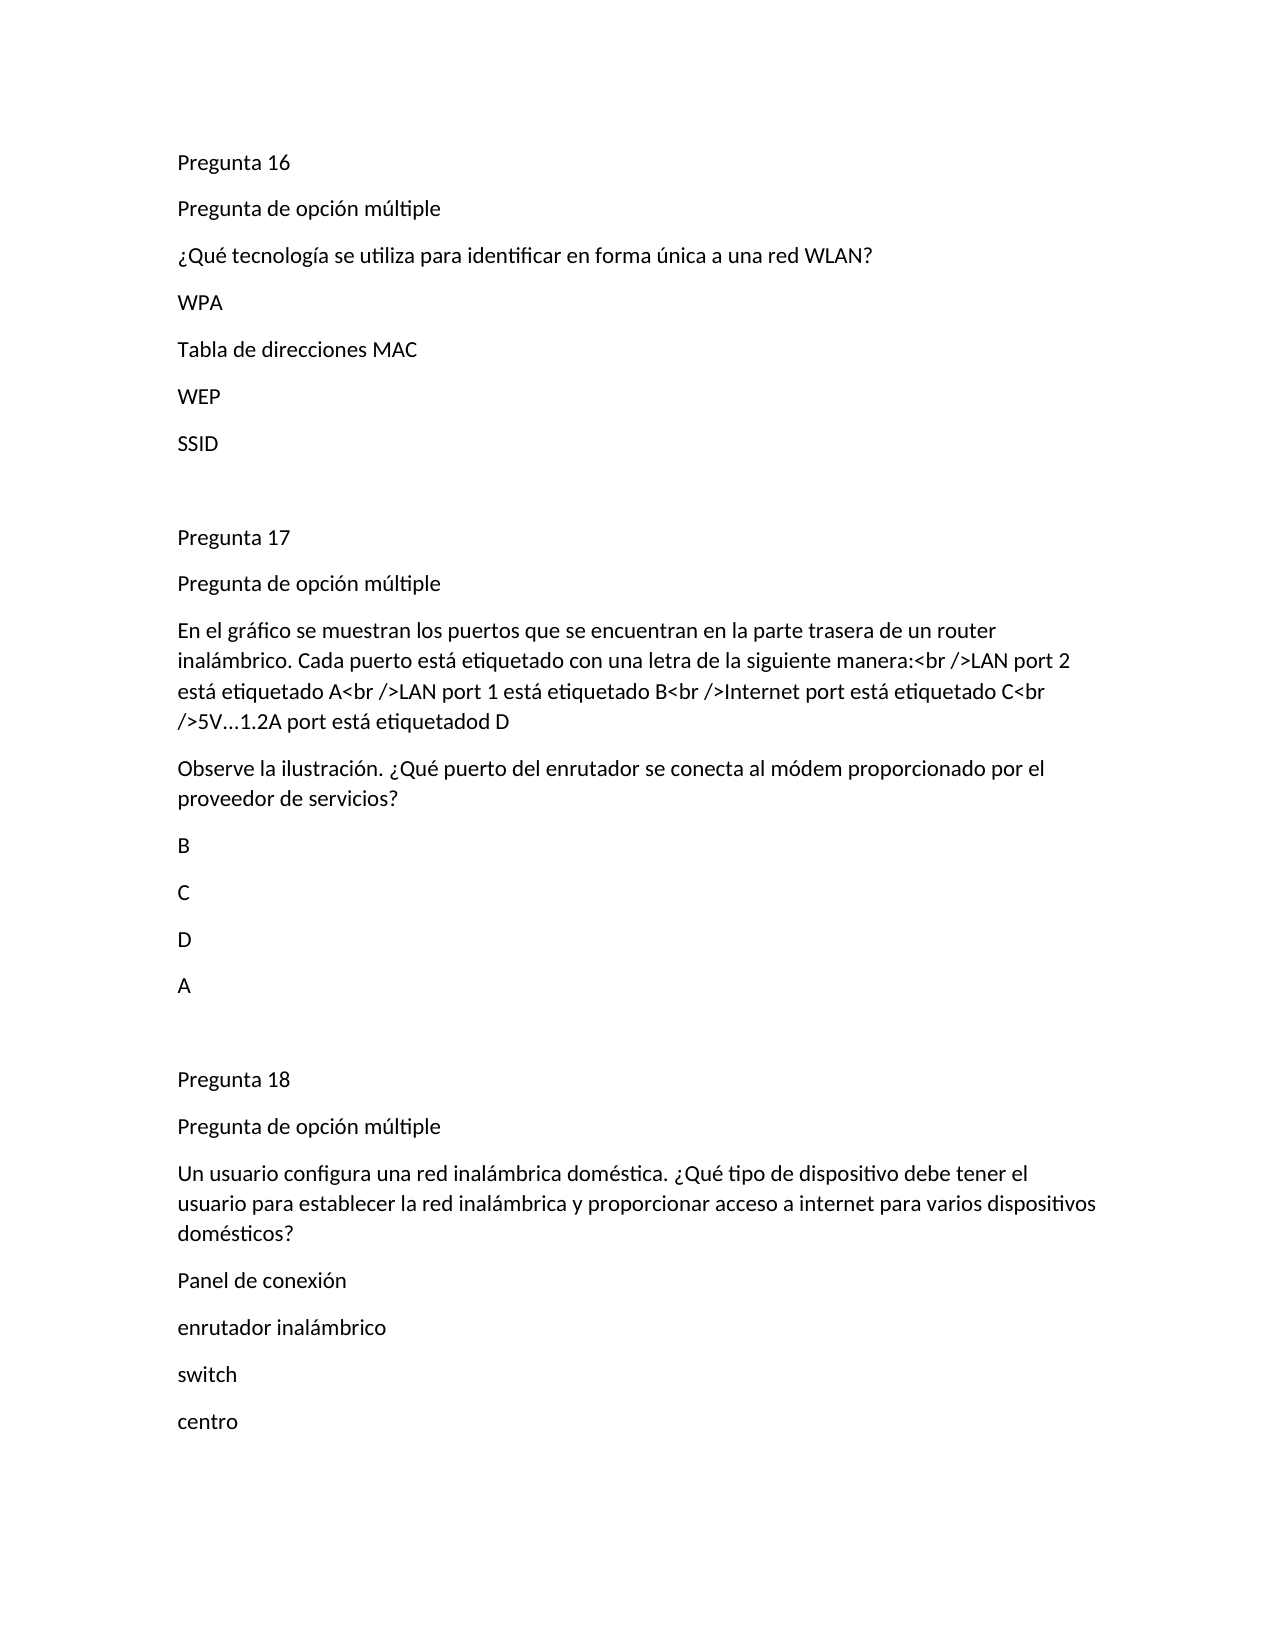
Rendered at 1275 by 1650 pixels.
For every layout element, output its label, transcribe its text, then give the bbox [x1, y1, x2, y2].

text Pregunta de opción múltiple [177, 569, 1098, 597]
text Pregunta 17 [177, 523, 1098, 551]
text A [177, 972, 1098, 999]
text D [177, 925, 1098, 953]
text Un usuario configura una red inalámbrica doméstica. ¿Qué tipo de dispositivo debe tener el usuario para establecer la red inalámbrica y proporcionar acceso a internet para varios dispositivos domésticos? [177, 1159, 1098, 1247]
text Pregunta de opción múltiple [177, 194, 1098, 222]
text C [177, 878, 1098, 906]
text Panel de conexión [177, 1266, 1098, 1294]
text SSID [177, 429, 1098, 457]
text switch [177, 1360, 1098, 1388]
text WEP [177, 382, 1098, 410]
text Observe la ilustración. ¿Qué puerto del enrutador se conecta al módem proporcionado por el proveedor de servicios? [177, 754, 1098, 812]
text centro [177, 1407, 1098, 1435]
text Pregunta 18 [177, 1065, 1098, 1093]
text ¿Qué tecnología se utiliza para identificar en forma única a una red WLAN? [177, 241, 1098, 269]
text Pregunta 16 [177, 148, 1098, 176]
text WPA [177, 288, 1098, 316]
text Tabla de direcciones MAC [177, 335, 1098, 363]
text En el gráfico se muestran los puertos que se encuentran en la parte trasera de un router inalámbrico. Cada puerto está etiquetado con una letra de la siguiente manera:<br />LAN port 2 está etiquetado A<br />LAN port 1 está etiquetado B<br />Internet port está etiquetado C<br />5V...1.2A port está etiquetadod D [177, 616, 1098, 735]
text Pregunta de opción múltiple [177, 1112, 1098, 1140]
text enrutador inalámbrico [177, 1313, 1098, 1341]
text B [177, 831, 1098, 859]
